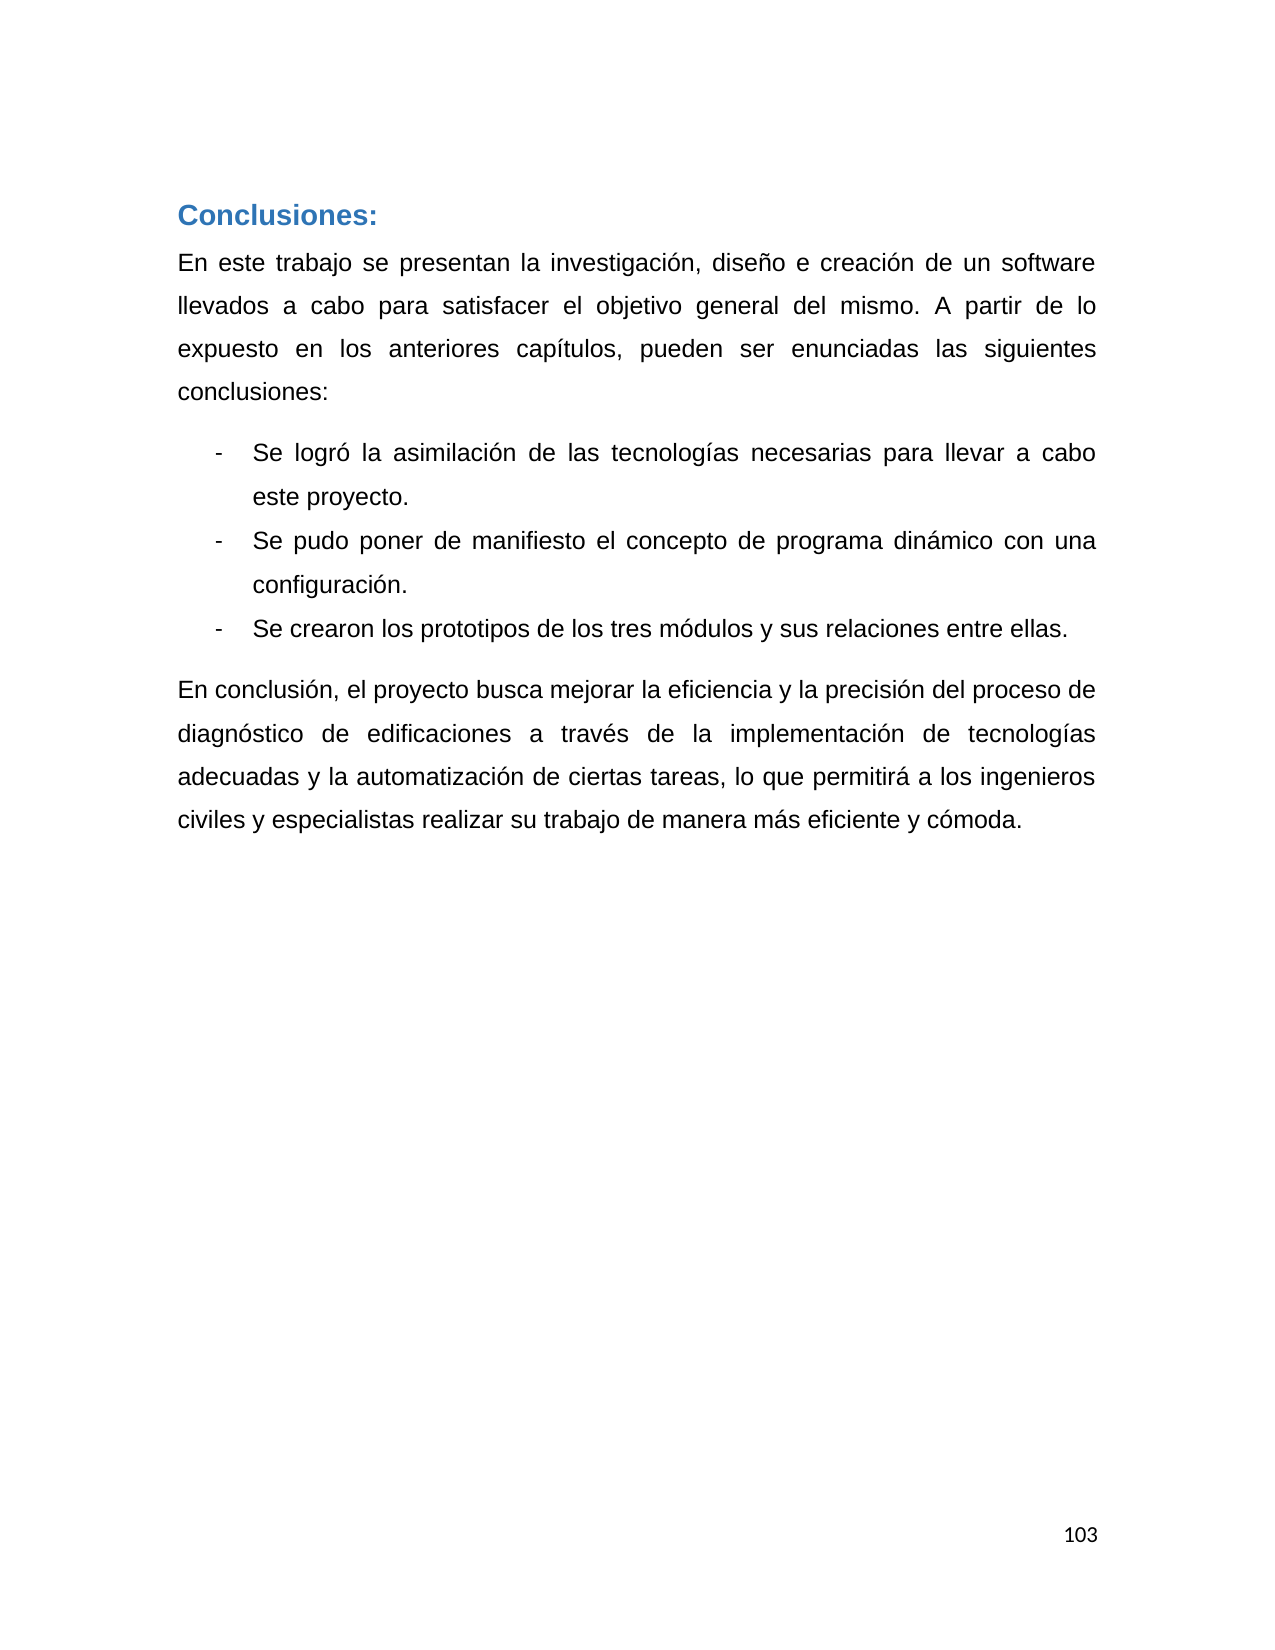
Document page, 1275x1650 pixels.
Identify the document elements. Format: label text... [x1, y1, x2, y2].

text En este trabajo se presentan la investigación, diseño e creación de un software llevados a cabo para satisfacer el objetivo general del mismo. A partir de lo expuesto en los anteriores capítulos, pueden ser enunciadas las siguientes conclusiones: [177, 248, 1098, 406]
list Se pudo poner de manifiesto el concepto de programa dinámico con una configuración. [215, 525, 1098, 599]
subtitle Conclusiones: [177, 198, 1098, 231]
text En conclusión, el proyecto busca mejorar la eficiencia y la precisión del proceso de diagnóstico de edificaciones a través de la implementación de tecnologías adecuadas y la automatización de ciertas tareas, lo que permitirá a los ingenieros civiles y especialistas realizar su trabajo de manera más eficiente y cómoda. [177, 676, 1098, 834]
list Se crearon los prototipos de los tres módulos y sus relaciones entre ellas. [215, 613, 1098, 644]
list Se logró la asimilación de las tecnologías necesarias para llevar a cabo este proyecto. [215, 437, 1098, 511]
